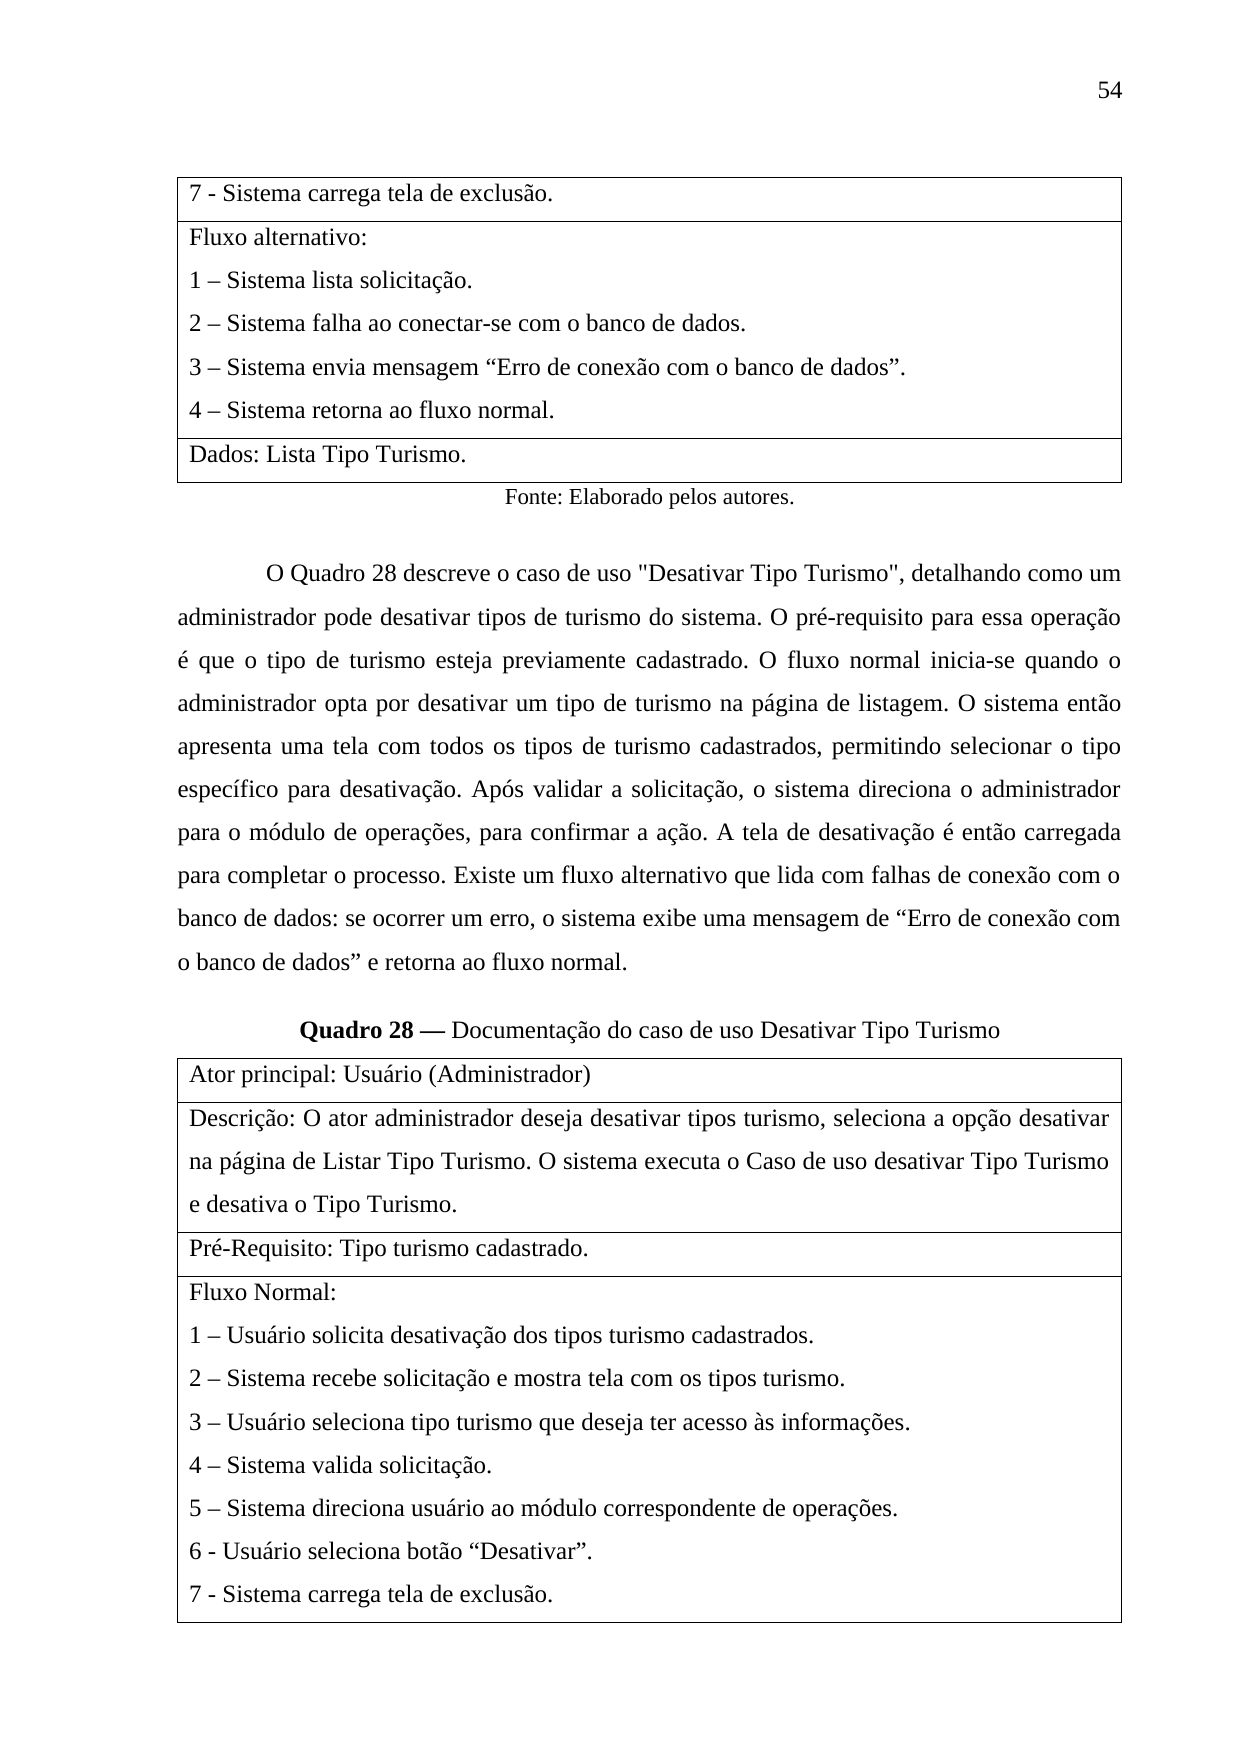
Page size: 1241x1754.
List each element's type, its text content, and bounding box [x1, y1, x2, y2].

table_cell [178, 178, 1121, 221]
table_cell Fluxo alternativo: 1 – Sistema lista solicitação. 2 – Sistema falha ao conectar-se com o banco de dados. 3 – Sistema envia mensagem “Erro de conexão com o banco de dados”. 4 – Sistema retorna ao fluxo normal. [178, 222, 1121, 438]
table_cell Descrição: O ator administrador deseja desativar tipos turismo, seleciona a opção desativar na página de Listar Tipo Turismo. O sistema executa o Caso de uso desativar Tipo Turismo e desativa o Tipo Turismo. [178, 1103, 1121, 1232]
table_header Ator principal: Usuário (Administrador) [178, 1059, 1121, 1102]
text Fonte: Elaborado pelos autores. [177, 483, 1122, 509]
table_cell Dados: Lista Tipo Turismo. [178, 439, 1121, 482]
table_cell Pré-Requisito: Tipo turismo cadastrado. [178, 1233, 1121, 1276]
text O Quadro 28 descreve o caso de uso "Desativar Tipo Turismo", detalhando como um administrador pode desativar tipos de turismo do sistema. O pré-requisito para essa operação é que o tipo de turismo esteja previamente cadastrado. O fluxo normal inicia-se quando o administrador opta por desativar um tipo de turismo na página de listagem. O sistema então apresenta uma tela com todos os tipos de turismo cadastrados, permitindo selecionar o tipo específico para desativação. Após validar a solicitação, o sistema direciona o administrador para o módulo de operações, para confirmar a ação. A tela de desativação é então carregada para completar o processo. Existe um fluxo alternativo que lida com falhas de conexão com o banco de dados: se ocorrer um erro, o sistema exibe uma mensagem de “Erro de conexão com o banco de dados” e retorna ao fluxo normal. [177, 558, 1122, 975]
table_cell Fluxo Normal: 1 – Usuário solicita desativação dos tipos turismo cadastrados. 2 – Sistema recebe solicitação e mostra tela com os tipos turismo. 3 – Usuário seleciona tipo turismo que deseja ter acesso às informações. 4 – Sistema valida solicitação. 5 – Sistema direciona usuário ao módulo correspondente de operações. 6 - Usuário seleciona botão “Desativar”. 7 - Sistema carrega tela de exclusão. [178, 1277, 1121, 1622]
